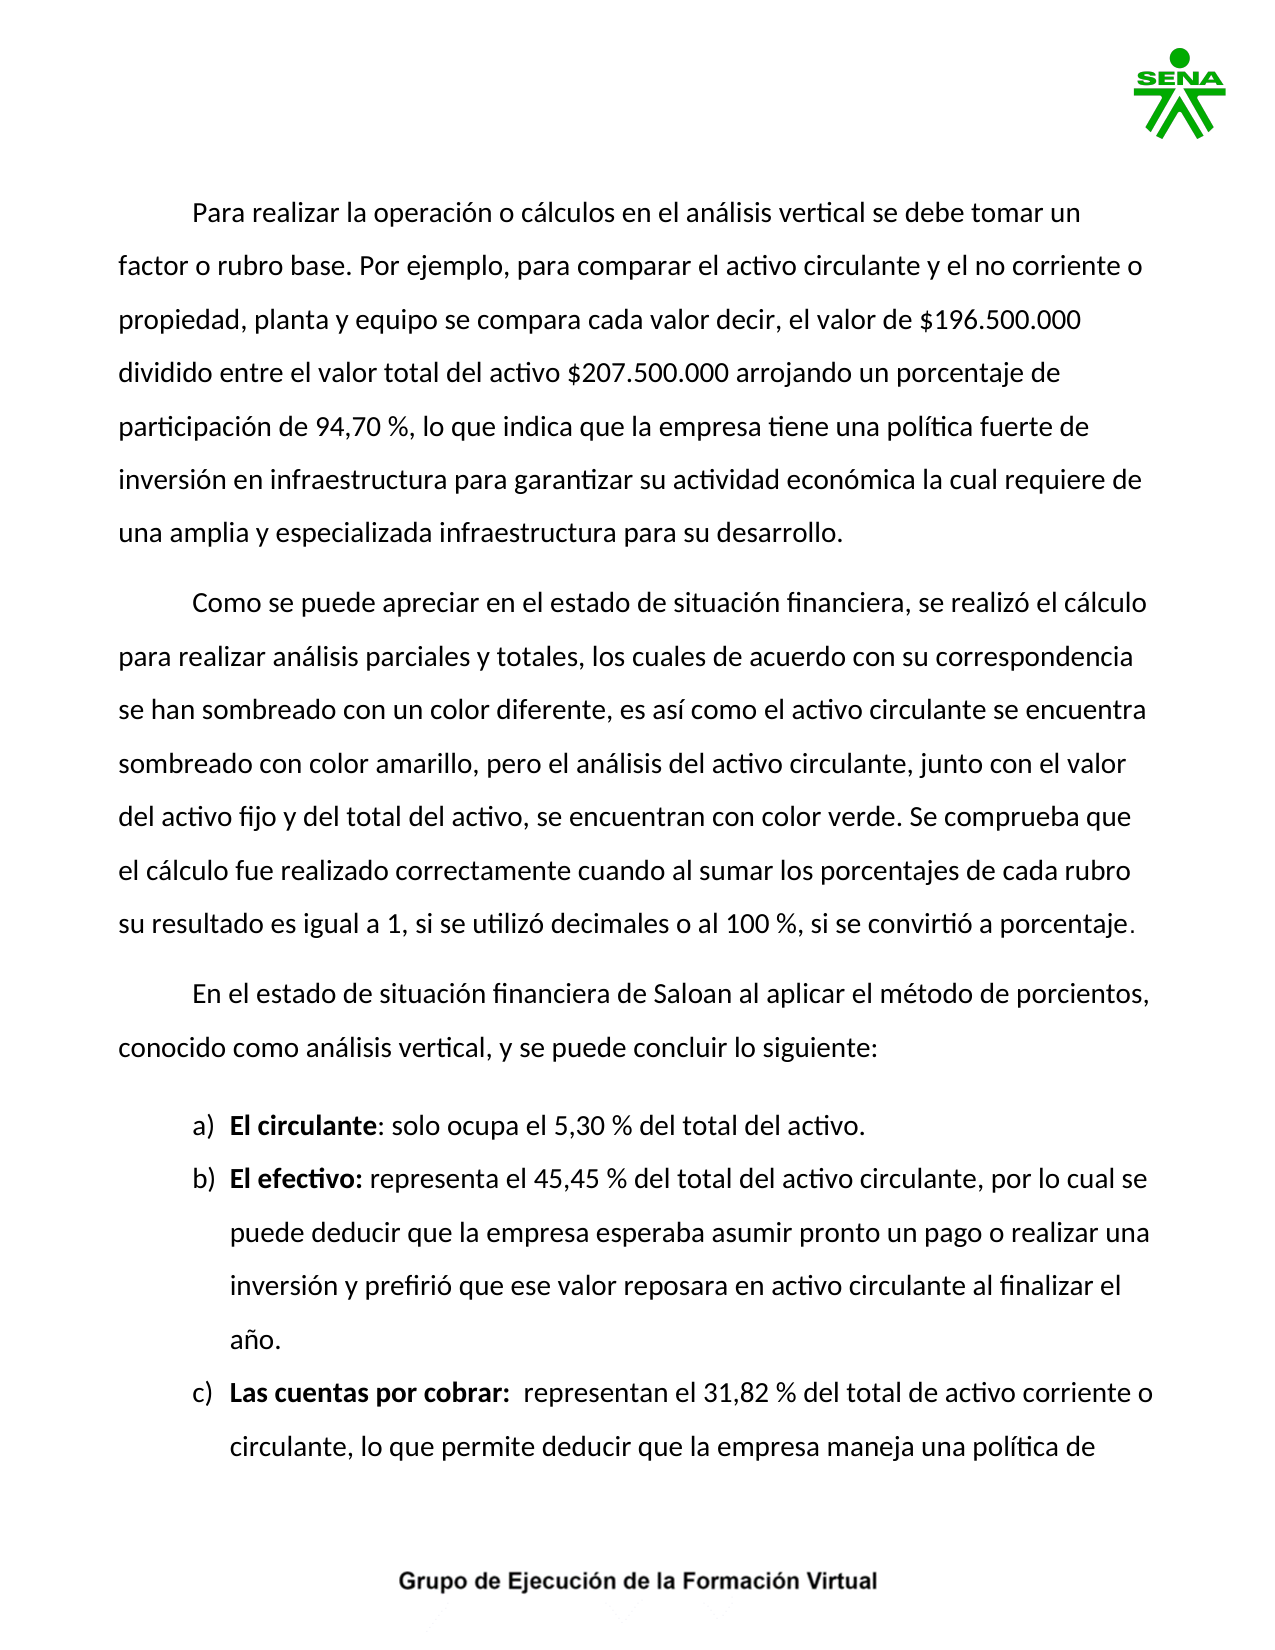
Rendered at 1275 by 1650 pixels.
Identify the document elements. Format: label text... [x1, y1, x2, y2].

text Como se puede apreciar en el estado de situación financiera, se realizó el cálculo para realizar análisis parciales y totales, los cuales de acuerdo con su correspondencia se han sombreado con un color diferente, es así como el activo circulante se encuentra sombreado con color amarillo, pero el análisis del activo circulante, junto con el valor del activo fijo y del total del activo, se encuentran con color verde. Se comprueba que el cálculo fue realizado correctamente cuando al sumar los porcentajes de cada rubro su resultado es igual a 1, si se utilizó decimales o al 100 %, si se convirtió a porcentaje. [118, 584, 1157, 941]
list El circulante: solo ocupa el 5,30 % del total del activo. [192, 1107, 1157, 1143]
list El efectivo: representa el 45,45 % del total del activo circulante, por lo cual se puede deducir que la empresa esperaba asumir pronto un pago o realizar una inversión y prefirió que ese valor reposara en activo circulante al finalizar el año. [192, 1161, 1157, 1357]
picture [0, 1520, 1275, 1632]
text Para realizar la operación o cálculos en el análisis vertical se debe tomar un factor o rubro base. Por ejemplo, para comparar el activo circulante y el no corriente o propiedad, planta y equipo se compara cada valor decir, el valor de $196.500.000 dividido entre el valor total del activo $207.500.000 arrojando un porcentaje de participación de 94,70 %, lo que indica que la empresa tiene una política fuerte de inversión en infraestructura para garantizar su actividad económica la cual requiere de una amplia y especializada infraestructura para su desarrollo. [118, 194, 1157, 550]
picture [1133, 48, 1226, 139]
text En el estado de situación financiera de Saloan al aplicar el método de porcientos, conocido como análisis vertical, y se puede concluir lo siguiente: [118, 975, 1157, 1064]
